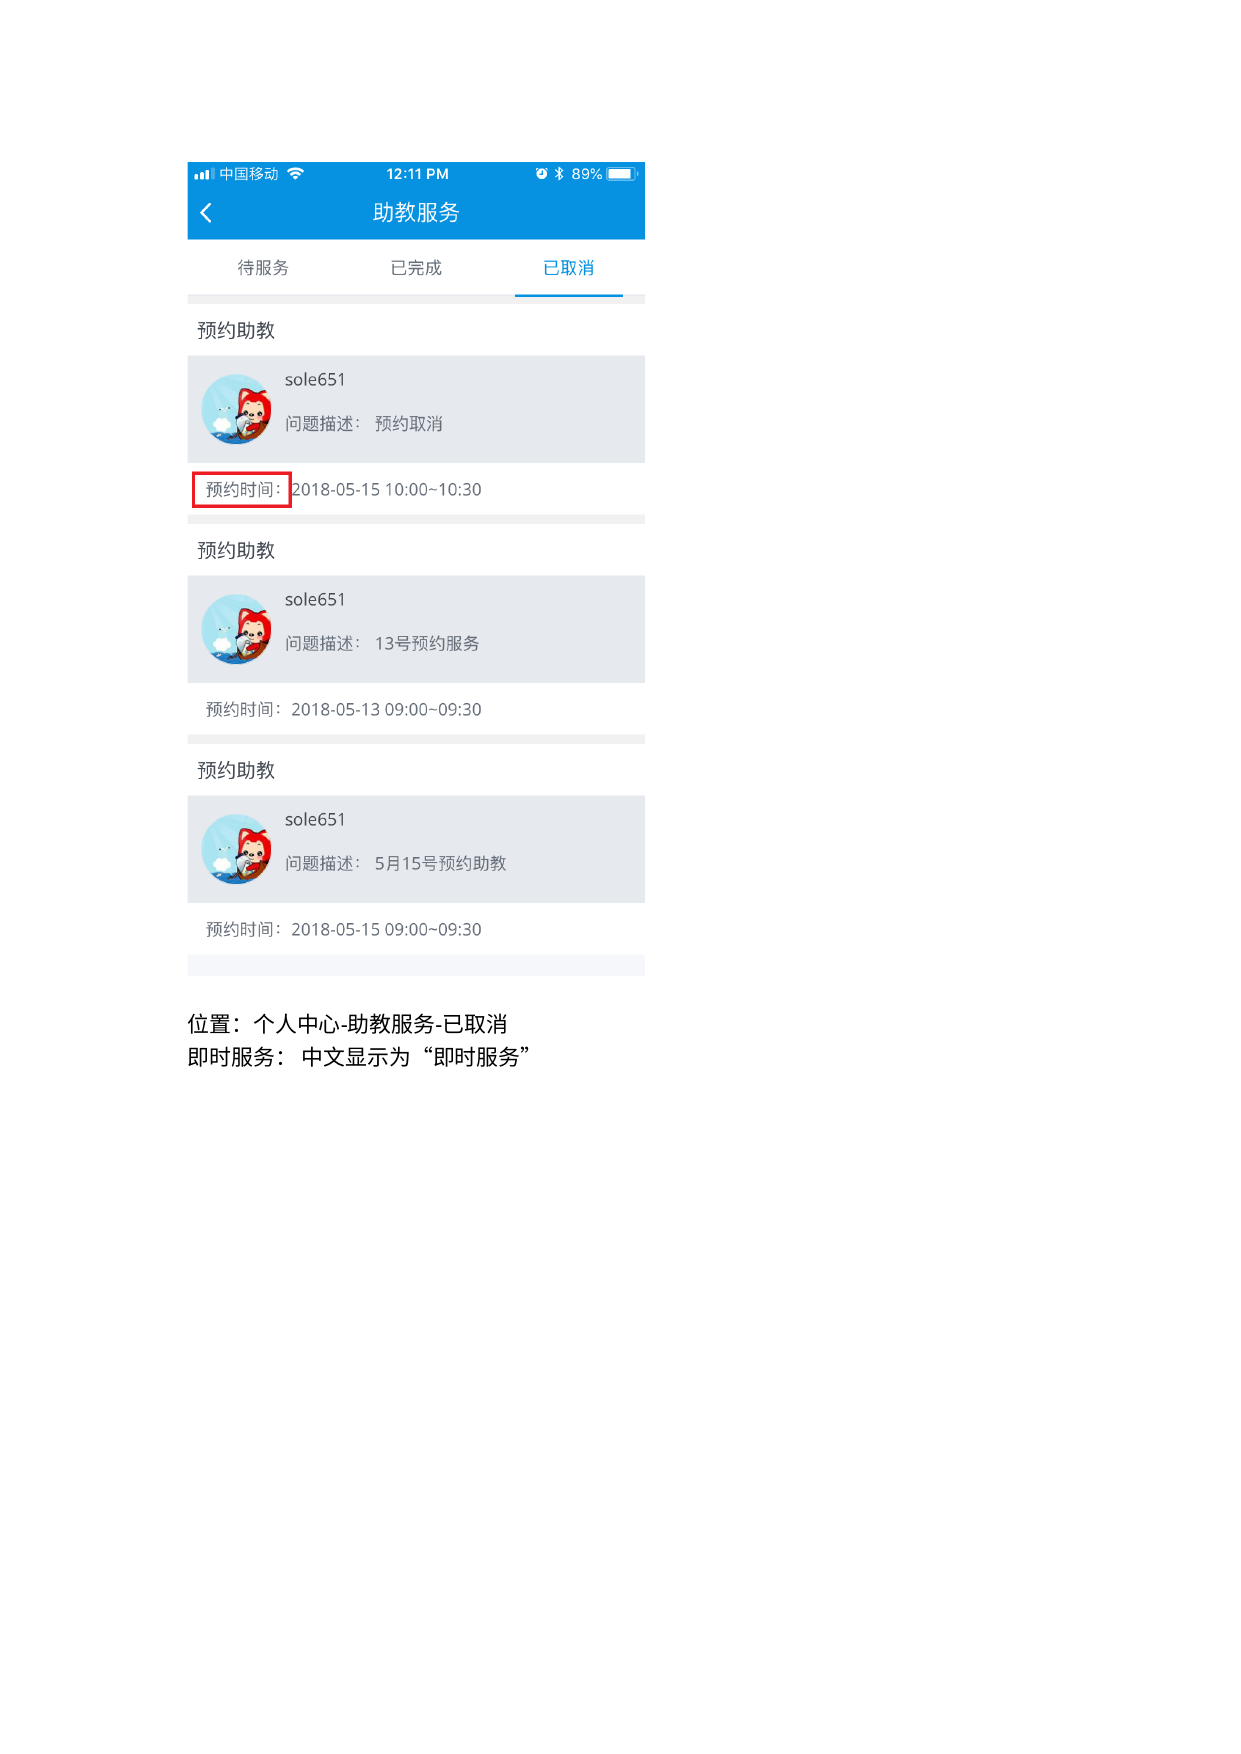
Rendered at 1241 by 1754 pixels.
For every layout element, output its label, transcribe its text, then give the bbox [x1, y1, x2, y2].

text 位置：个人中心-助教服务-已取消 [187, 1007, 1053, 1039]
picture [187, 162, 645, 976]
text 即时服务： 中文显示为“即时服务” [187, 1039, 1053, 1072]
